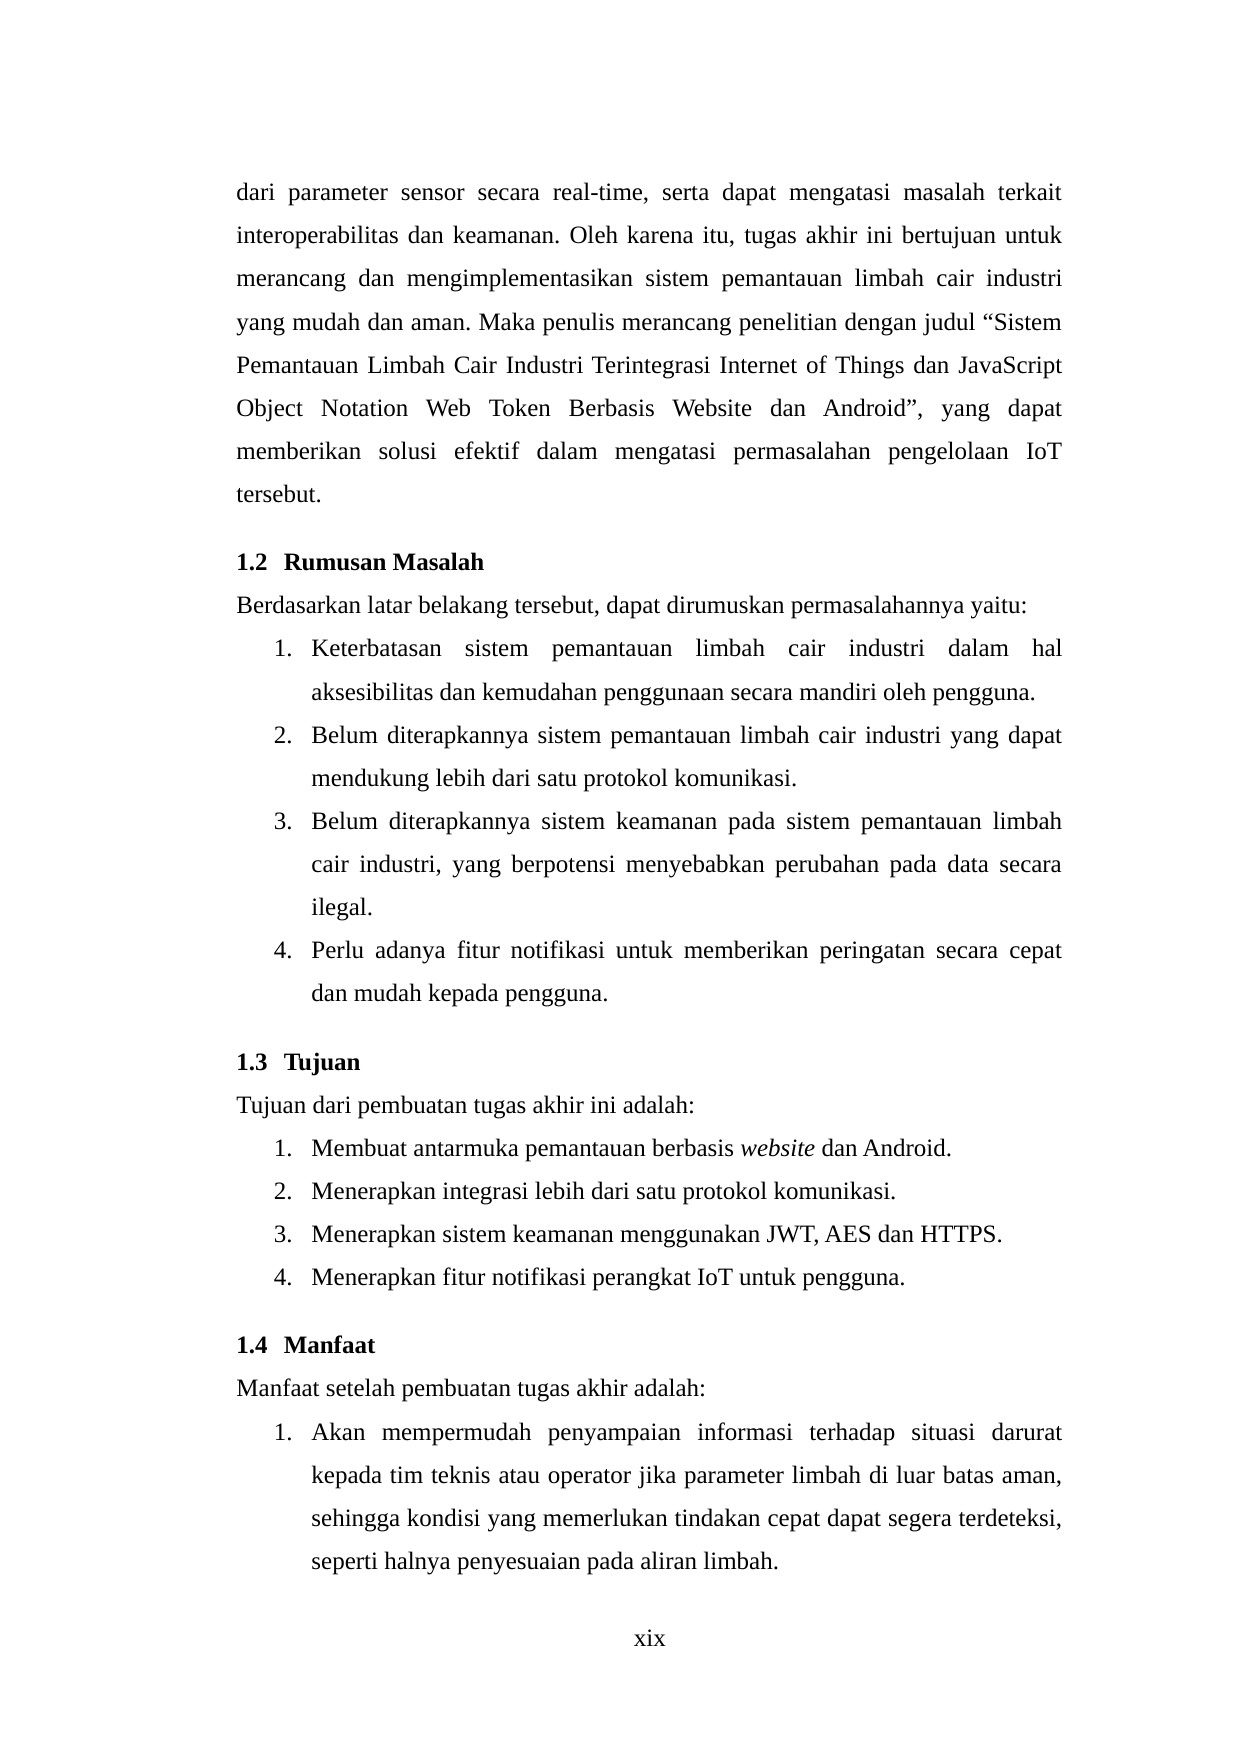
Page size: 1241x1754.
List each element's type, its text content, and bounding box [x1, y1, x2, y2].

text Berdasarkan latar belakang tersebut, dapat dirumuskan permasalahannya yaitu: [236, 590, 1063, 619]
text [236, 177, 1063, 508]
text Manfaat [236, 1330, 1063, 1359]
list Menerapkan fitur notifikasi perangkat IoT untuk pengguna. [274, 1262, 1063, 1291]
text Rumusan Masalah [236, 547, 1063, 576]
list Menerapkan sistem keamanan menggunakan JWT, AES dan HTTPS. [274, 1219, 1063, 1248]
list Menerapkan integrasi lebih dari satu protokol komunikasi. [274, 1176, 1063, 1205]
list Belum diterapkannya sistem pemantauan limbah cair industri yang dapat mendukung lebih dari satu protokol komunikasi. [274, 720, 1063, 792]
text Manfaat setelah pembuatan tugas akhir adalah: [236, 1373, 1063, 1402]
list Akan mempermudah penyampaian informasi terhadap situasi darurat kepada tim teknis atau operator jika parameter limbah di luar batas aman, sehingga kondisi yang memerlukan tindakan cepat dapat segera terdeteksi, seperti halnya penyesuaian pada aliran limbah. [274, 1417, 1063, 1575]
list Keterbatasan sistem pemantauan limbah cair industri dalam hal aksesibilitas dan kemudahan penggunaan secara mandiri oleh pengguna. [274, 633, 1063, 705]
list Membuat antarmuka pemantauan berbasis website dan Android. [274, 1133, 1063, 1162]
text Tujuan [236, 1047, 1063, 1075]
text Tujuan dari pembuatan tugas akhir ini adalah: [236, 1090, 1063, 1118]
list Belum diterapkannya sistem keamanan pada sistem pemantauan limbah cair industri, yang berpotensi menyebabkan perubahan pada data secara ilegal. [274, 806, 1063, 921]
list Perlu adanya fitur notifikasi untuk memberikan peringatan secara cepat dan mudah kepada pengguna. [274, 935, 1063, 1007]
